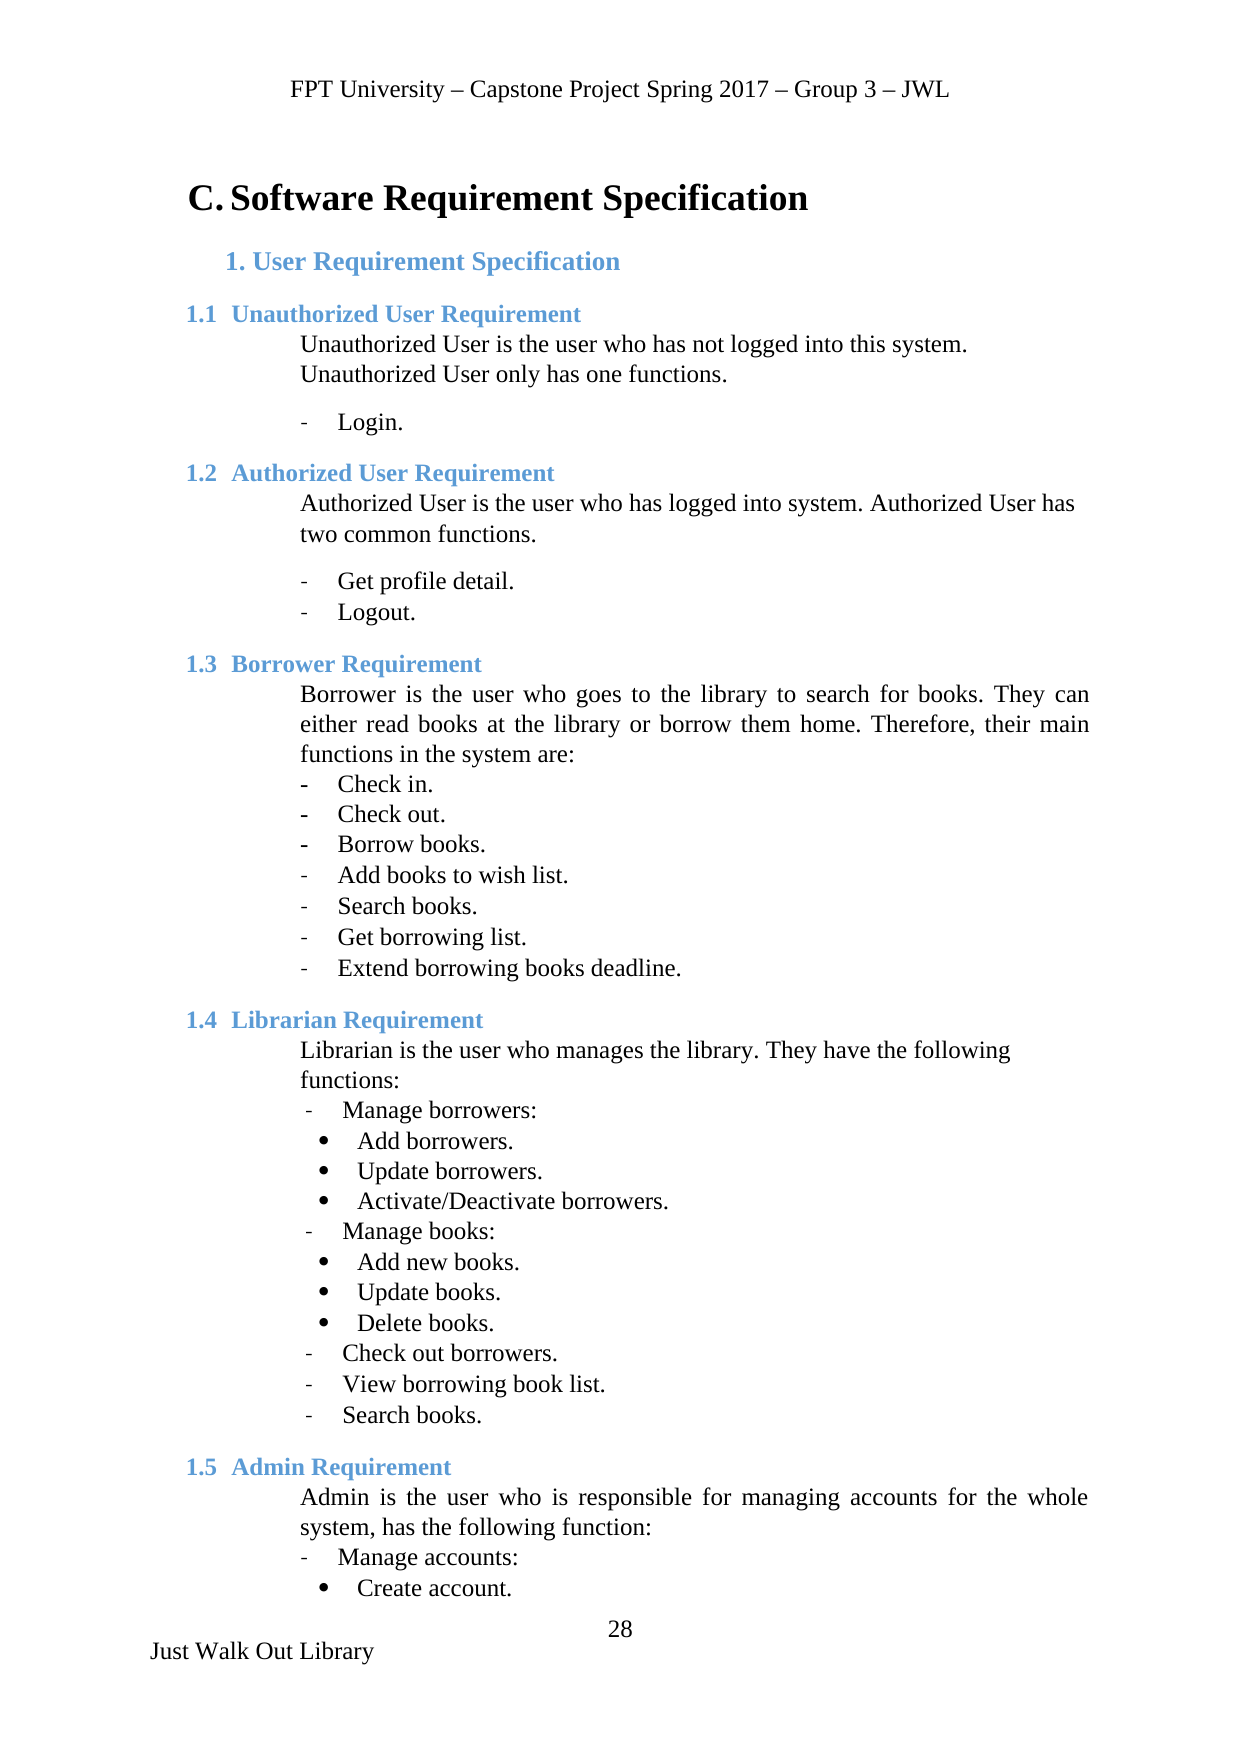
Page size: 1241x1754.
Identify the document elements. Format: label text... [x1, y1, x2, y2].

subtitle Borrower Requirement [150, 649, 1090, 678]
list Update books. [319, 1277, 1090, 1306]
subtitle Software Requirement Specification [187, 175, 1090, 218]
list Check out. [300, 799, 1090, 828]
subtitle User Requirement Specification [225, 245, 1090, 276]
list Search books. [300, 891, 1090, 920]
list Manage borrowers: [304, 1095, 1090, 1124]
list Create account. [319, 1573, 1090, 1602]
list Borrow books. [300, 829, 1090, 858]
list Activate/Deactivate borrowers. [319, 1186, 1090, 1215]
list Manage accounts: [300, 1542, 1090, 1572]
text Librarian is the user who manages the library. They have the following functions: [300, 1035, 1090, 1094]
list Check in. [300, 769, 1090, 798]
list View borrowing book list. [304, 1369, 1090, 1398]
list Login. [300, 407, 1090, 436]
list Add books to wish list. [300, 860, 1090, 889]
list Extend borrowing books deadline. [300, 953, 1090, 982]
text Authorized User is the user who has logged into system. Authorized User has two common functions. [300, 488, 1090, 548]
text Borrower is the user who goes to the library to search for books. They can either read books at the library or borrow them home. Therefore, their main functions in the system are: [300, 679, 1090, 768]
list Manage books: [304, 1216, 1090, 1246]
text Unauthorized User is the user who has not logged into this system. Unauthorized User only has one functions. [300, 329, 1090, 388]
subtitle Authorized User Requirement [150, 458, 1090, 487]
subtitle Admin Requirement [150, 1452, 1090, 1480]
list Update borrowers. [319, 1156, 1090, 1185]
subtitle Librarian Requirement [150, 1005, 1090, 1033]
list Get borrowing list. [300, 922, 1090, 951]
list Logout. [300, 597, 1090, 627]
list Add borrowers. [319, 1126, 1090, 1155]
list Check out borrowers. [304, 1338, 1090, 1367]
subtitle Unauthorized User Requirement [150, 299, 1090, 328]
list Search books. [304, 1400, 1090, 1429]
list Add new books. [319, 1247, 1090, 1276]
text Admin is the user who is responsible for managing accounts for the whole system, has the following function: [300, 1482, 1090, 1541]
list Delete books. [319, 1308, 1090, 1336]
list Get profile detail. [300, 566, 1090, 596]
